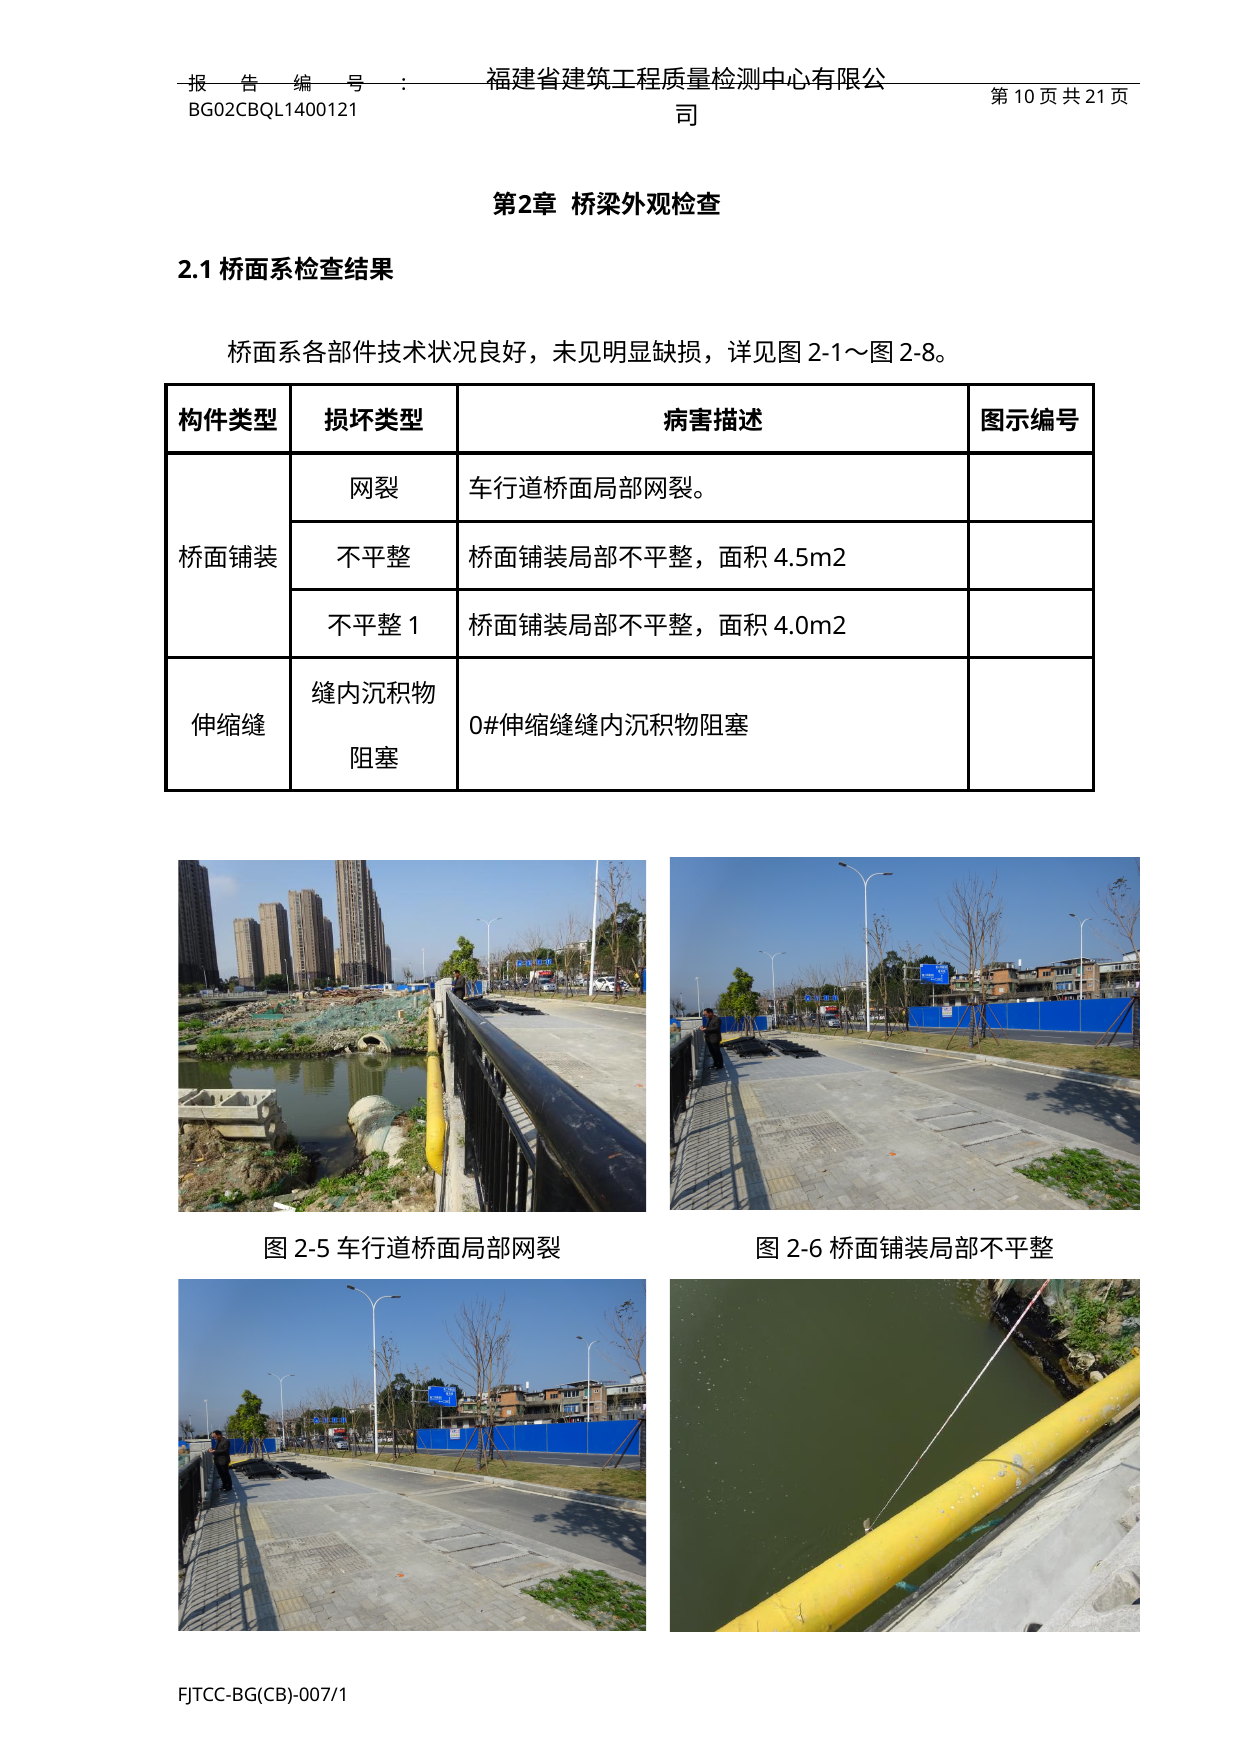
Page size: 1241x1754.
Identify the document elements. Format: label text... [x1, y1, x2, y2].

table_header 构件类型 [168, 386, 289, 451]
text 桥面系各部件技术状况良好，未见明显缺损，详见图2-1～图2-8。 [177, 318, 1140, 383]
picture [178, 860, 647, 1212]
table_cell [970, 591, 1092, 656]
table_cell 网裂 [292, 455, 456, 519]
picture [669, 857, 1140, 1210]
table_cell [659, 1280, 1151, 1637]
table_cell 桥面铺装 [168, 455, 289, 656]
table_header [659, 857, 1151, 1214]
table_cell 0#伸缩缝缝内沉积物阻塞 [459, 659, 967, 789]
table_cell 桥面铺装局部不平整，面积4.5m2 [459, 523, 967, 588]
table_cell 不平整1 [292, 591, 456, 656]
table_cell 缝内沉积物阻塞 [292, 659, 456, 789]
table_cell 车行道桥面局部网裂。 [459, 455, 967, 519]
subtitle 桥梁外观检查 [493, 105, 1140, 235]
table_cell [166, 1280, 658, 1637]
table_header [166, 857, 658, 1214]
table_header 图示编号 [970, 386, 1092, 451]
table_header 病害描述 [459, 386, 967, 451]
table_cell 桥面铺装局部不平整，面积4.0m2 [459, 591, 967, 656]
table_header 损坏类型 [292, 386, 456, 451]
picture [178, 1279, 647, 1631]
table_cell 不平整 [292, 523, 456, 588]
table_cell [970, 523, 1092, 588]
table_cell 伸缩缝 [168, 659, 289, 789]
subtitle 2.1 桥面系检查结果 [177, 235, 1140, 300]
picture [669, 1279, 1140, 1632]
table_cell [970, 659, 1092, 789]
table_cell [970, 455, 1092, 519]
